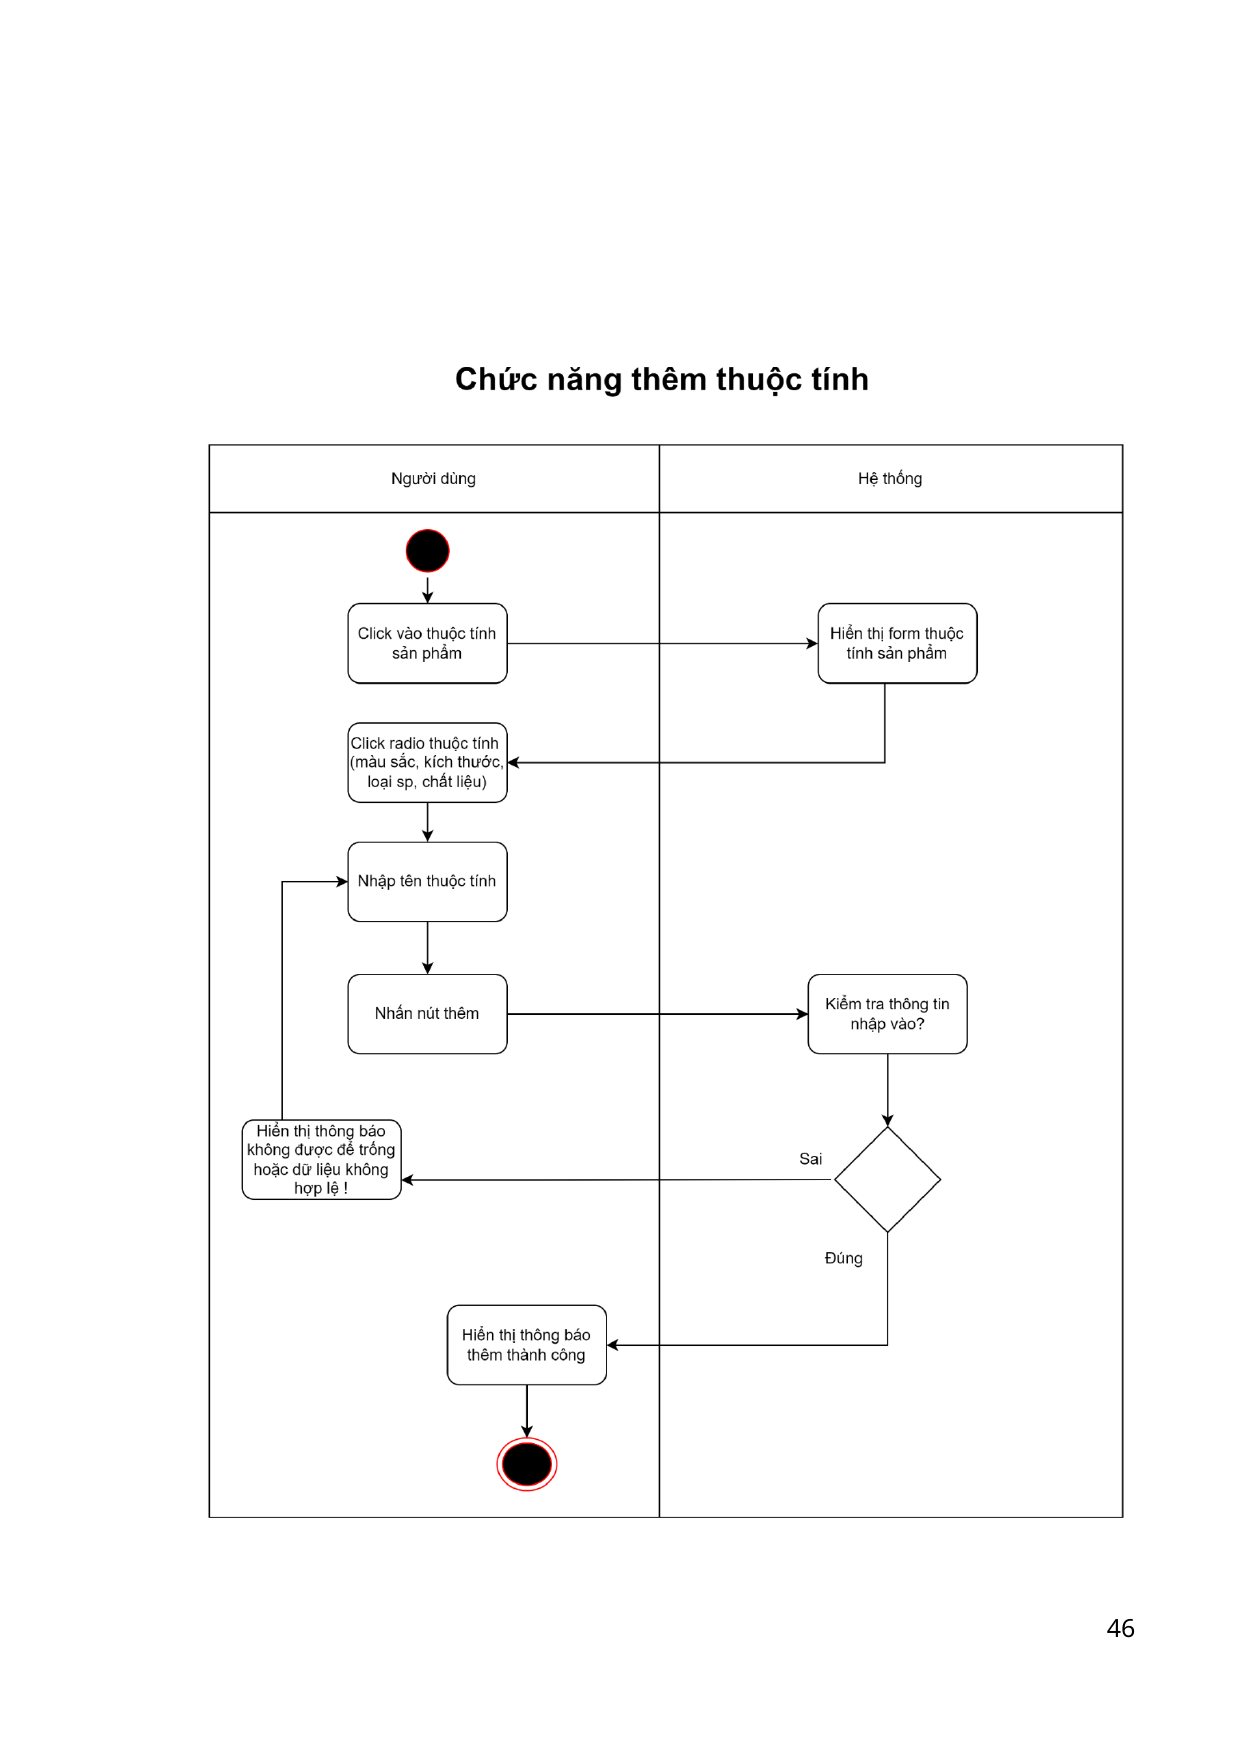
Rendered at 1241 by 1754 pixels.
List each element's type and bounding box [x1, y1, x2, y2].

picture [195, 338, 1136, 1532]
